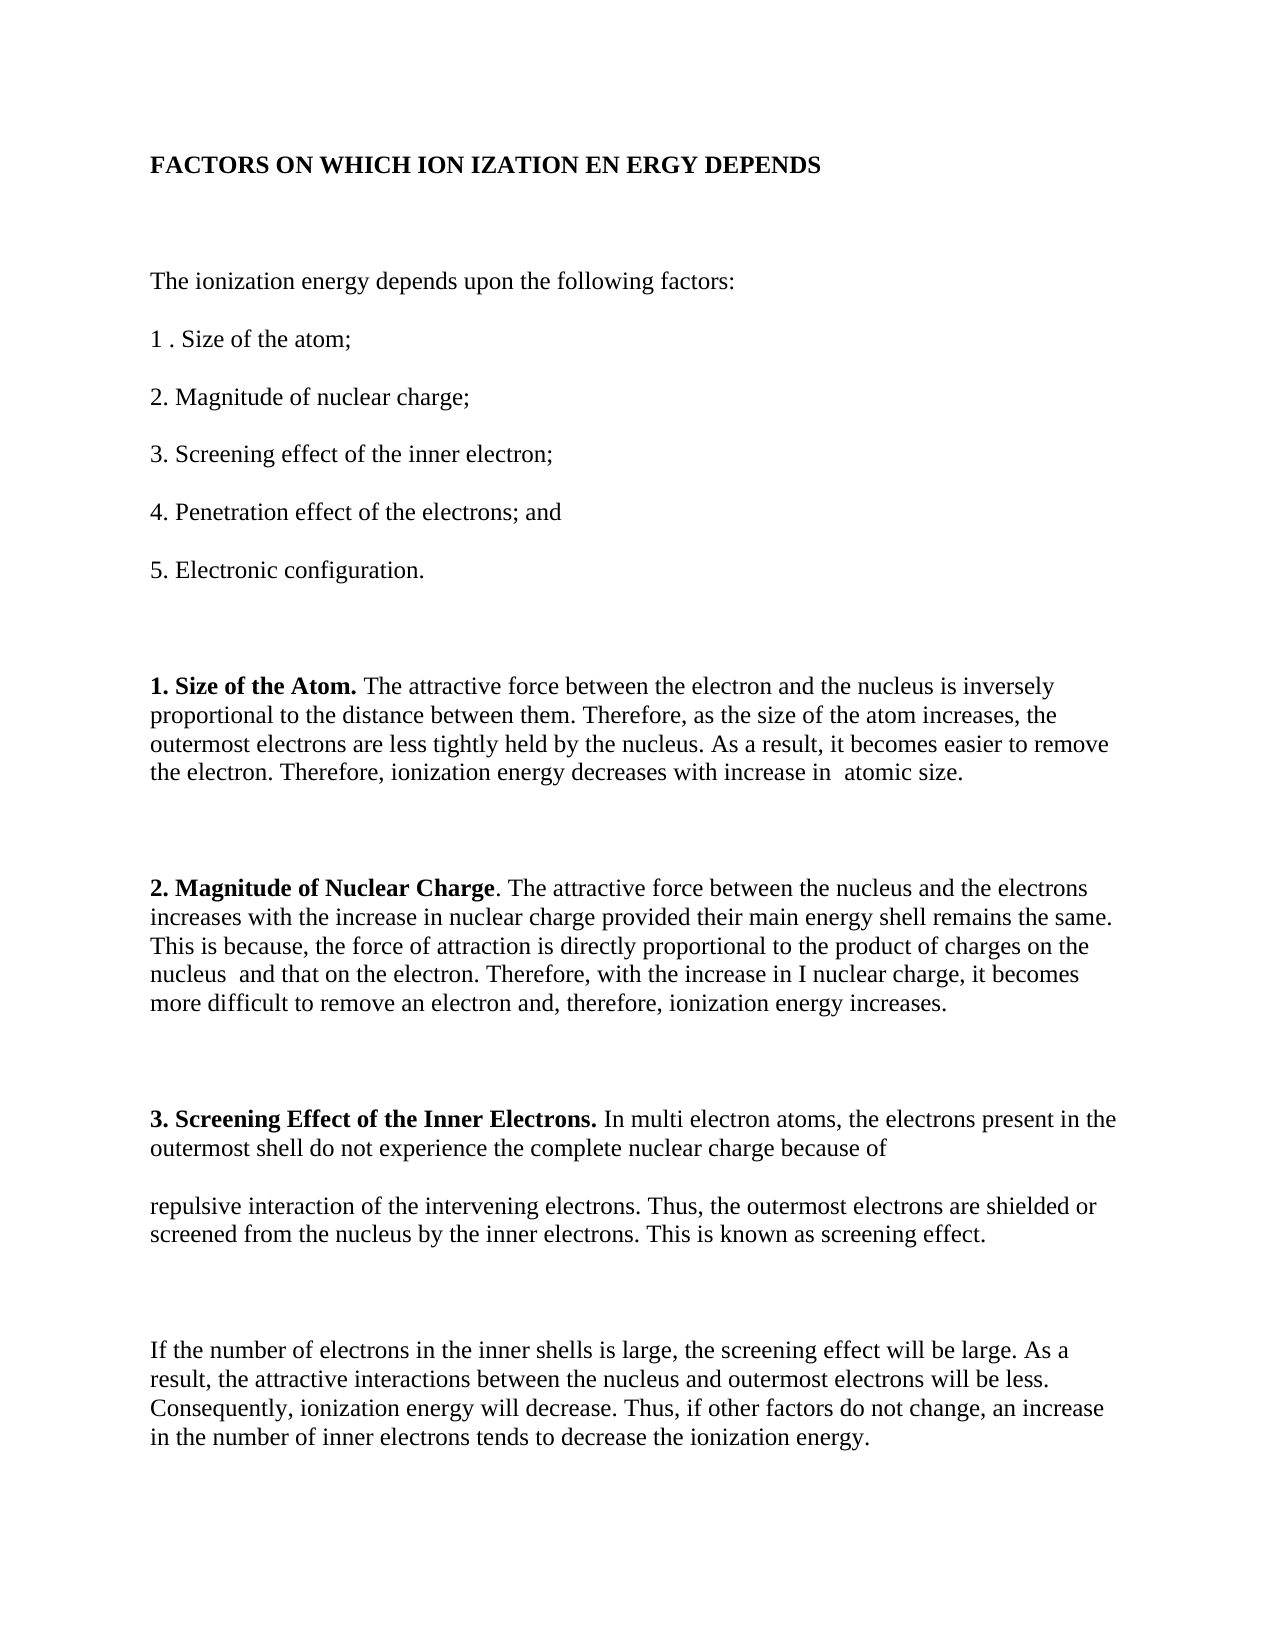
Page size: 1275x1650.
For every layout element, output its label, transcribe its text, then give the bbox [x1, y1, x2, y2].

text 1. Size of the Atom. The attractive force between the electron and the nucleus is inversely proportional to the distance between them. Therefore, as the size of the atom increases, the outermost electrons are less tightly held by the nucleus. As a result, it becomes easier to remove the electron. Therefore, ionization energy decreases with increase in atomic size. [150, 671, 1125, 786]
text 4. Penetration effect of the electrons; and [150, 497, 1125, 526]
text FACTORS ON WHICH ION IZATION EN ERGY DEPENDS [150, 150, 1125, 179]
text 2. Magnitude of nuclear charge; [150, 382, 1125, 410]
text If the number of electrons in the inner shells is large, the screening effect will be large. As a result, the attractive interactions between the nucleus and outermost electrons will be less. Consequently, ionization energy will decrease. Thus, if other factors do not change, an increase in the number of inner electrons tends to decrease the ionization energy. [150, 1335, 1125, 1450]
text 3. Screening effect of the inner electron; [150, 439, 1125, 468]
text 2. Magnitude of Nuclear Charge. The attractive force between the nucleus and the electrons increases with the increase in nuclear charge provided their main energy shell remains the same. This is because, the force of attraction is directly proportional to the product of charges on the nucleus and that on the electron. Therefore, with the increase in I nuclear charge, it becomes more difficult to remove an electron and, therefore, ionization energy increases. [150, 873, 1125, 1017]
text 3. Screening Effect of the Inner Electrons. In multi electron atoms, the electrons present in the outermost shell do not experience the complete nuclear charge because of [150, 1104, 1125, 1162]
text repulsive interaction of the intervening electrons. Thus, the outermost electrons are shielded or screened from the nucleus by the inner electrons. This is known as screening effect. [150, 1191, 1125, 1248]
text 5. Electronic configuration. [150, 555, 1125, 584]
text The ionization energy depends upon the following factors: [150, 266, 1125, 294]
text 1 . Size of the atom; [150, 324, 1125, 352]
